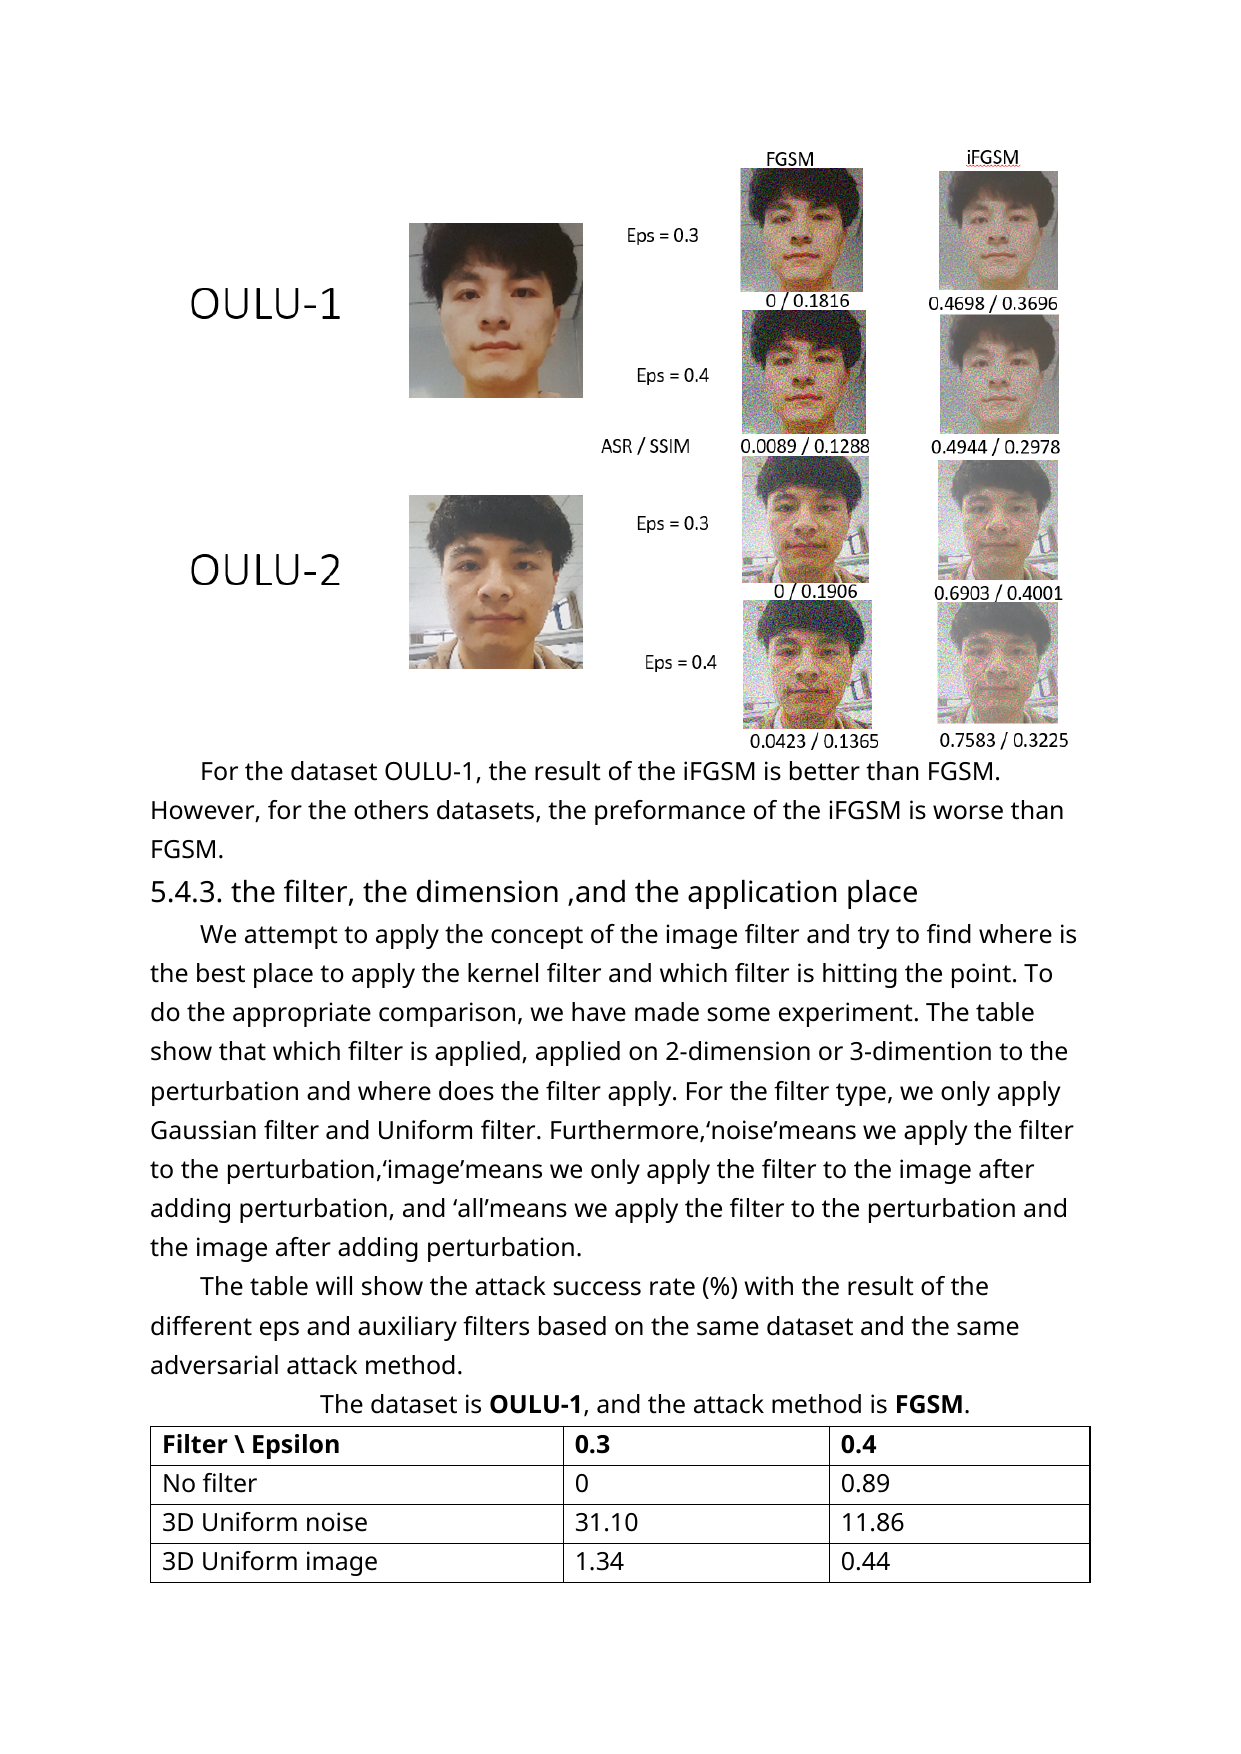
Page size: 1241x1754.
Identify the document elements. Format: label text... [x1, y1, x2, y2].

picture [150, 150, 1091, 750]
text For the dataset OULU-1, the result of the iFGSM is better than FGSM. However, for the others datasets, the preformance of the iFGSM is worse than FGSM. [150, 753, 1090, 866]
table_header Filter \ Epsilon [151, 1427, 563, 1465]
text The dataset is OULU-1, and the attack method is FGSM. [150, 1387, 1090, 1421]
table_cell 31.10 [564, 1505, 829, 1543]
table_cell No filter [151, 1466, 563, 1504]
text We attempt to apply the concept of the image filter and try to find where is the best place to apply the kernel filter and which filter is hitting the point. To do the appropriate comparison, we have made some experiment. The table show that which filter is applied, applied on 2-dimension or 3-dimention to the perturbation and where does the filter apply. For the filter type, we only apply Gaussian filter and Uniform filter. Furthermore,‘noise’means we apply the filter to the perturbation,‘image’means we only apply the filter to the image after adding perturbation, and ‘all’means we apply the filter to the perturbation and the image after adding perturbation. [150, 917, 1090, 1264]
table_cell 0.44 [830, 1544, 1089, 1582]
table_header 0.4 [830, 1427, 1089, 1465]
table_cell 0.89 [830, 1466, 1089, 1504]
table_cell 1.34 [564, 1544, 829, 1582]
text 5.4.3. the filter, the dimension ,and the application place [150, 871, 1090, 911]
table_cell 0 [564, 1466, 829, 1504]
text The table will show the attack success rate (%) with the result of the different eps and auxiliary filters based on the same dataset and the same adversarial attack method. [150, 1269, 1090, 1381]
table_cell 3D Uniform image [151, 1544, 563, 1582]
table_header 0.3 [564, 1427, 829, 1465]
table_cell 3D Uniform noise [151, 1505, 563, 1543]
table_cell 11.86 [830, 1505, 1089, 1543]
